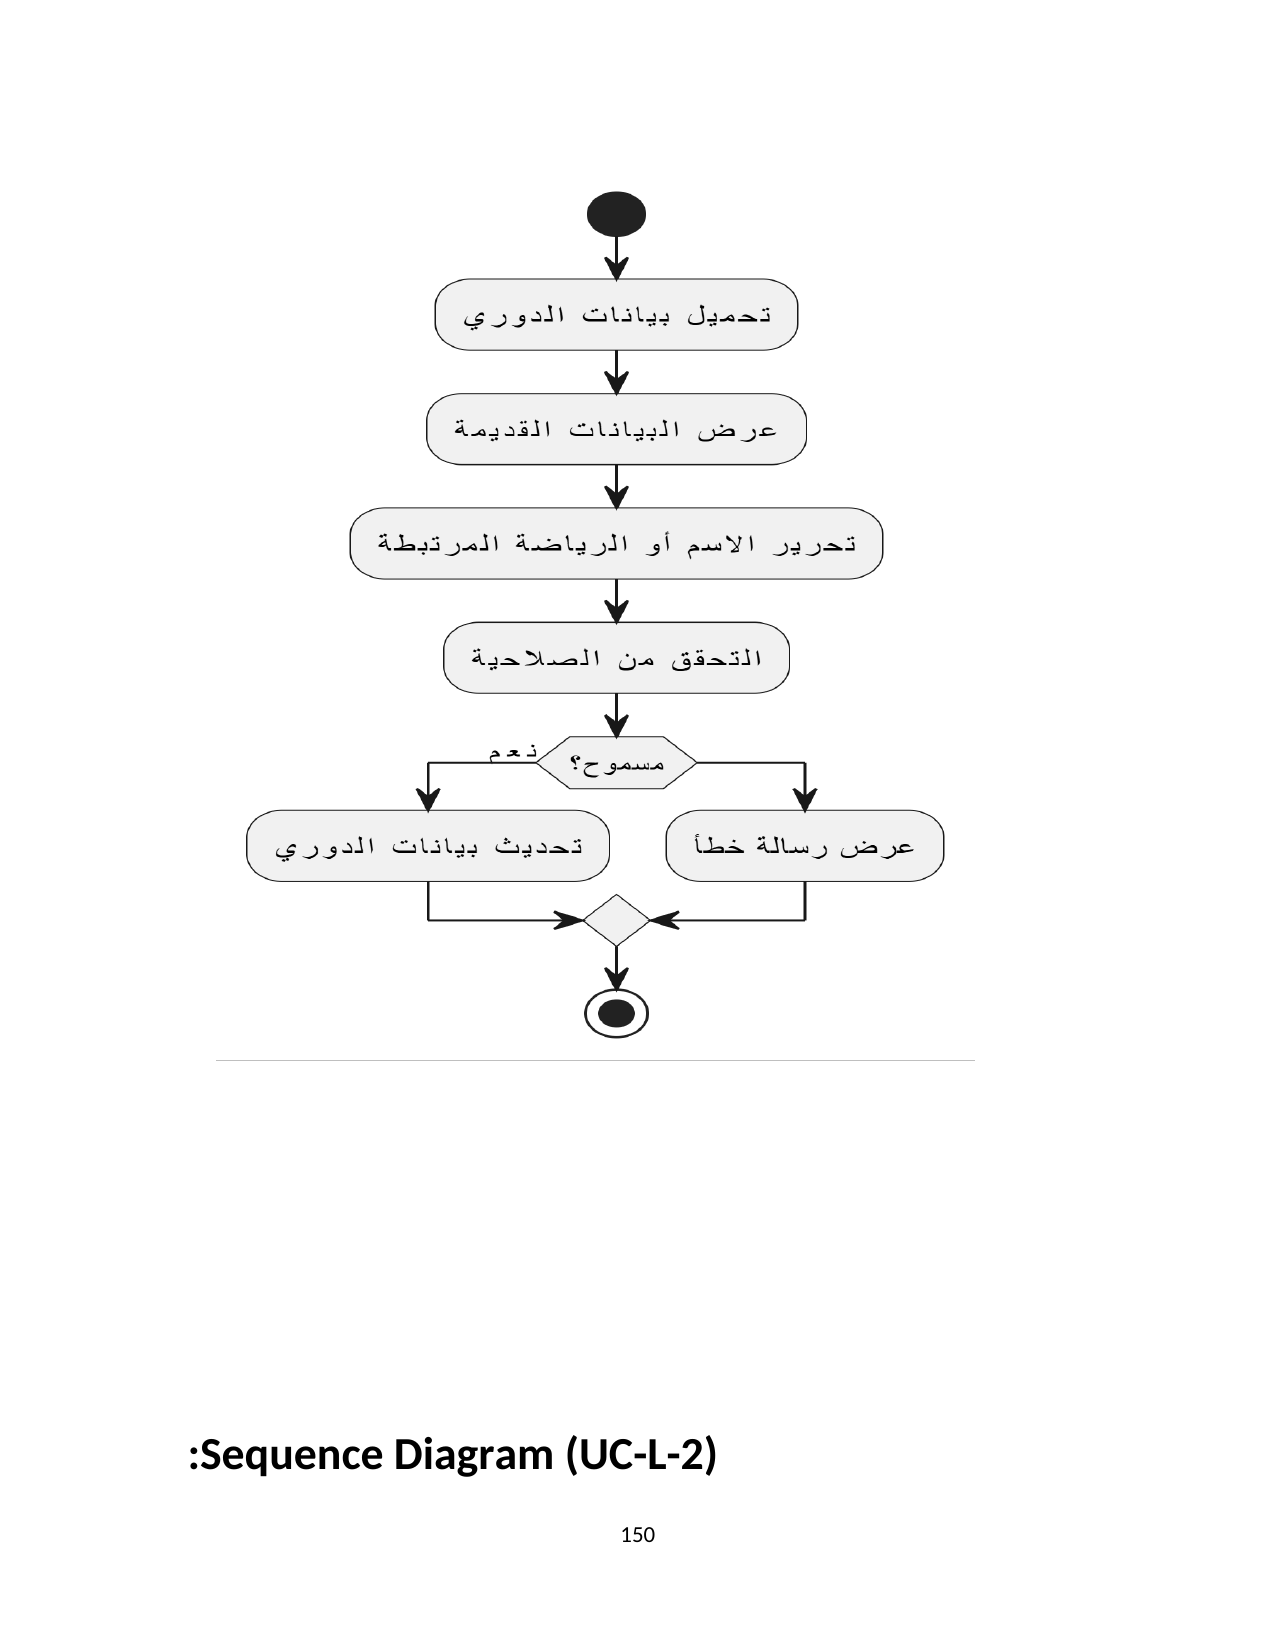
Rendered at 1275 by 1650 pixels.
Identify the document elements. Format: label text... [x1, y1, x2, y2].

text Sequence Diagram (UC-L-2): [187, 1425, 1087, 1481]
picture [187, 150, 1003, 1082]
